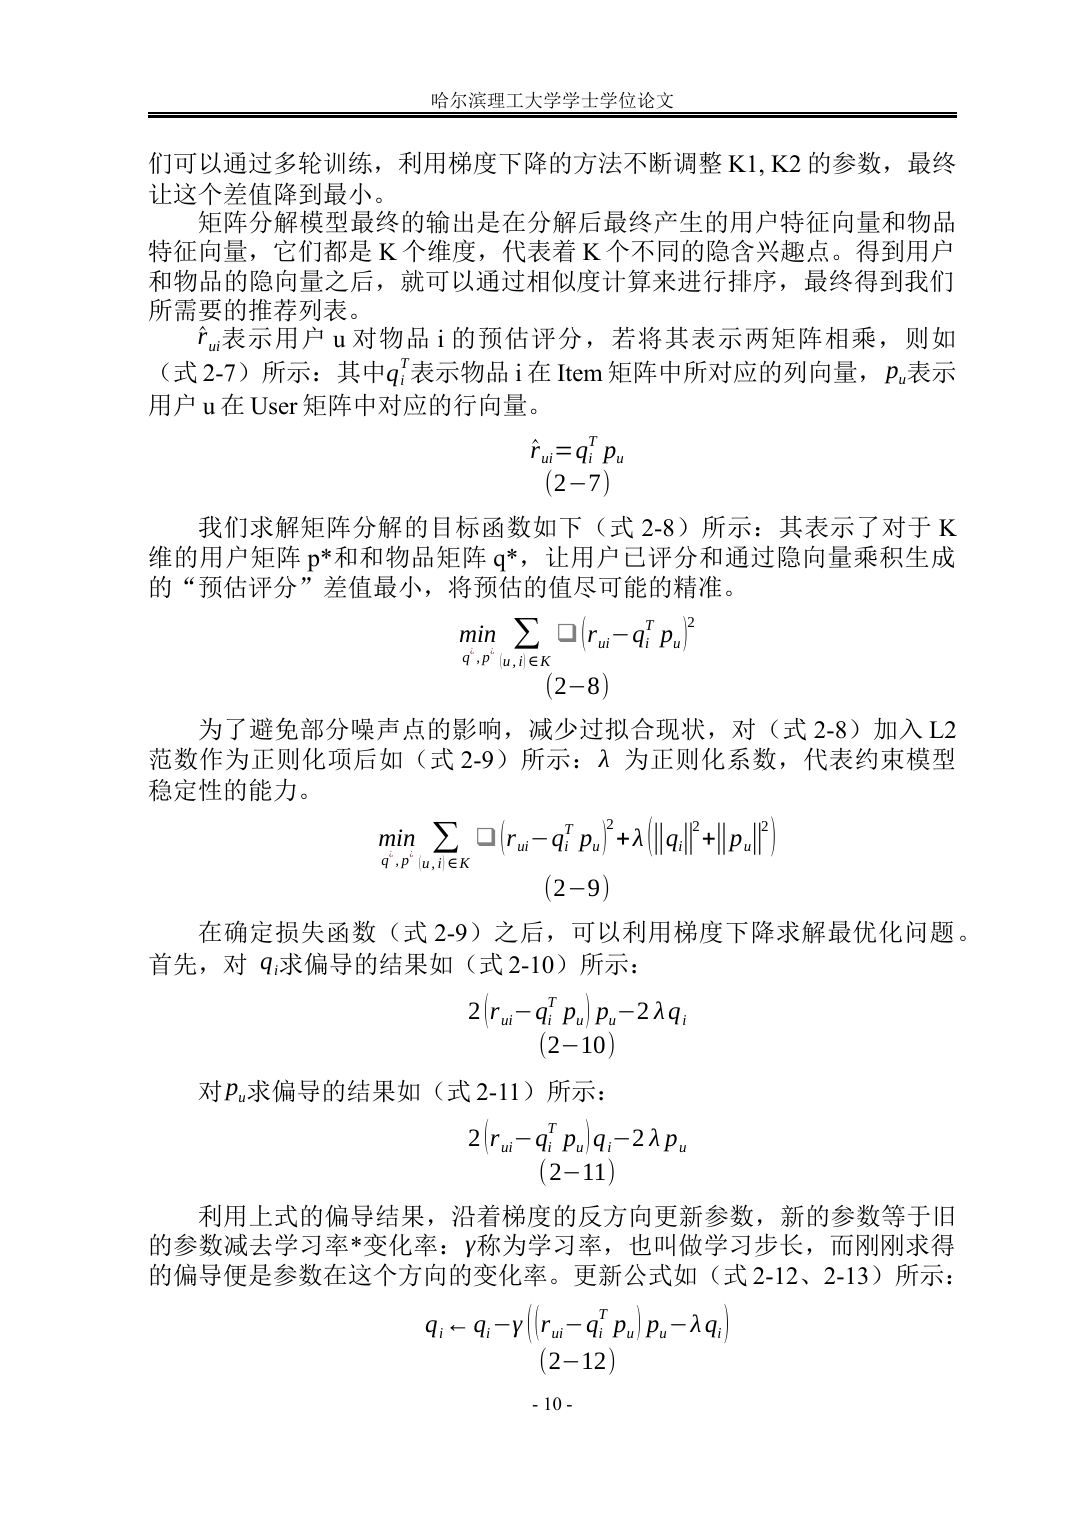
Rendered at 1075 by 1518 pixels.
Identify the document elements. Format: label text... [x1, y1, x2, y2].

text 利用上式的偏导结果，沿着梯度的反方向更新参数，新的参数等于旧的参数减去学习率*变化率：称为学习率，也叫做学习步长，而刚刚求得的偏导便是参数在这个方向的变化率。更新公式如（式2-12、2-13）所示： [148, 1201, 957, 1290]
text 对求偏导的结果如（式2-11）所示： [148, 1074, 957, 1106]
text 矩阵分解模型最终的输出是在分解后最终产生的用户特征向量和物品特征向量，它们都是K个维度，代表着K个不同的隐含兴趣点。得到用户和物品的隐向量之后，就可以通过相似度计算来进行排序，最终得到我们所需要的推荐列表。 [148, 207, 957, 323]
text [148, 148, 957, 207]
text 我们求解矩阵分解的目标函数如下（式2-8）所示：其表示了对于K维的用户矩阵p*和和物品矩阵q*，让用户已评分和通过隐向量乘积生成的“预估评分”差值最小，将预估的值尽可能的精准。 [148, 511, 957, 600]
text 在确定损失函数（式2-9）之后，可以利用梯度下降求解最优化问题。首先，对 求偏导的结果如（式2-10）所示： [148, 917, 957, 979]
text 表示用户u对物品i的预估评分，若将其表示两矩阵相乘，则如（式2-7）所示：其中表示物品i在Item矩阵中所对应的列向量，表示用户u在User矩阵中对应的行向量。 [148, 323, 957, 420]
text 为了避免部分噪声点的影响，减少过拟合现状，对（式2-8）加入L2范数作为正则化项后如（式2-9）所示： 为正则化系数，代表约束模型稳定性的能力。 [148, 713, 957, 803]
